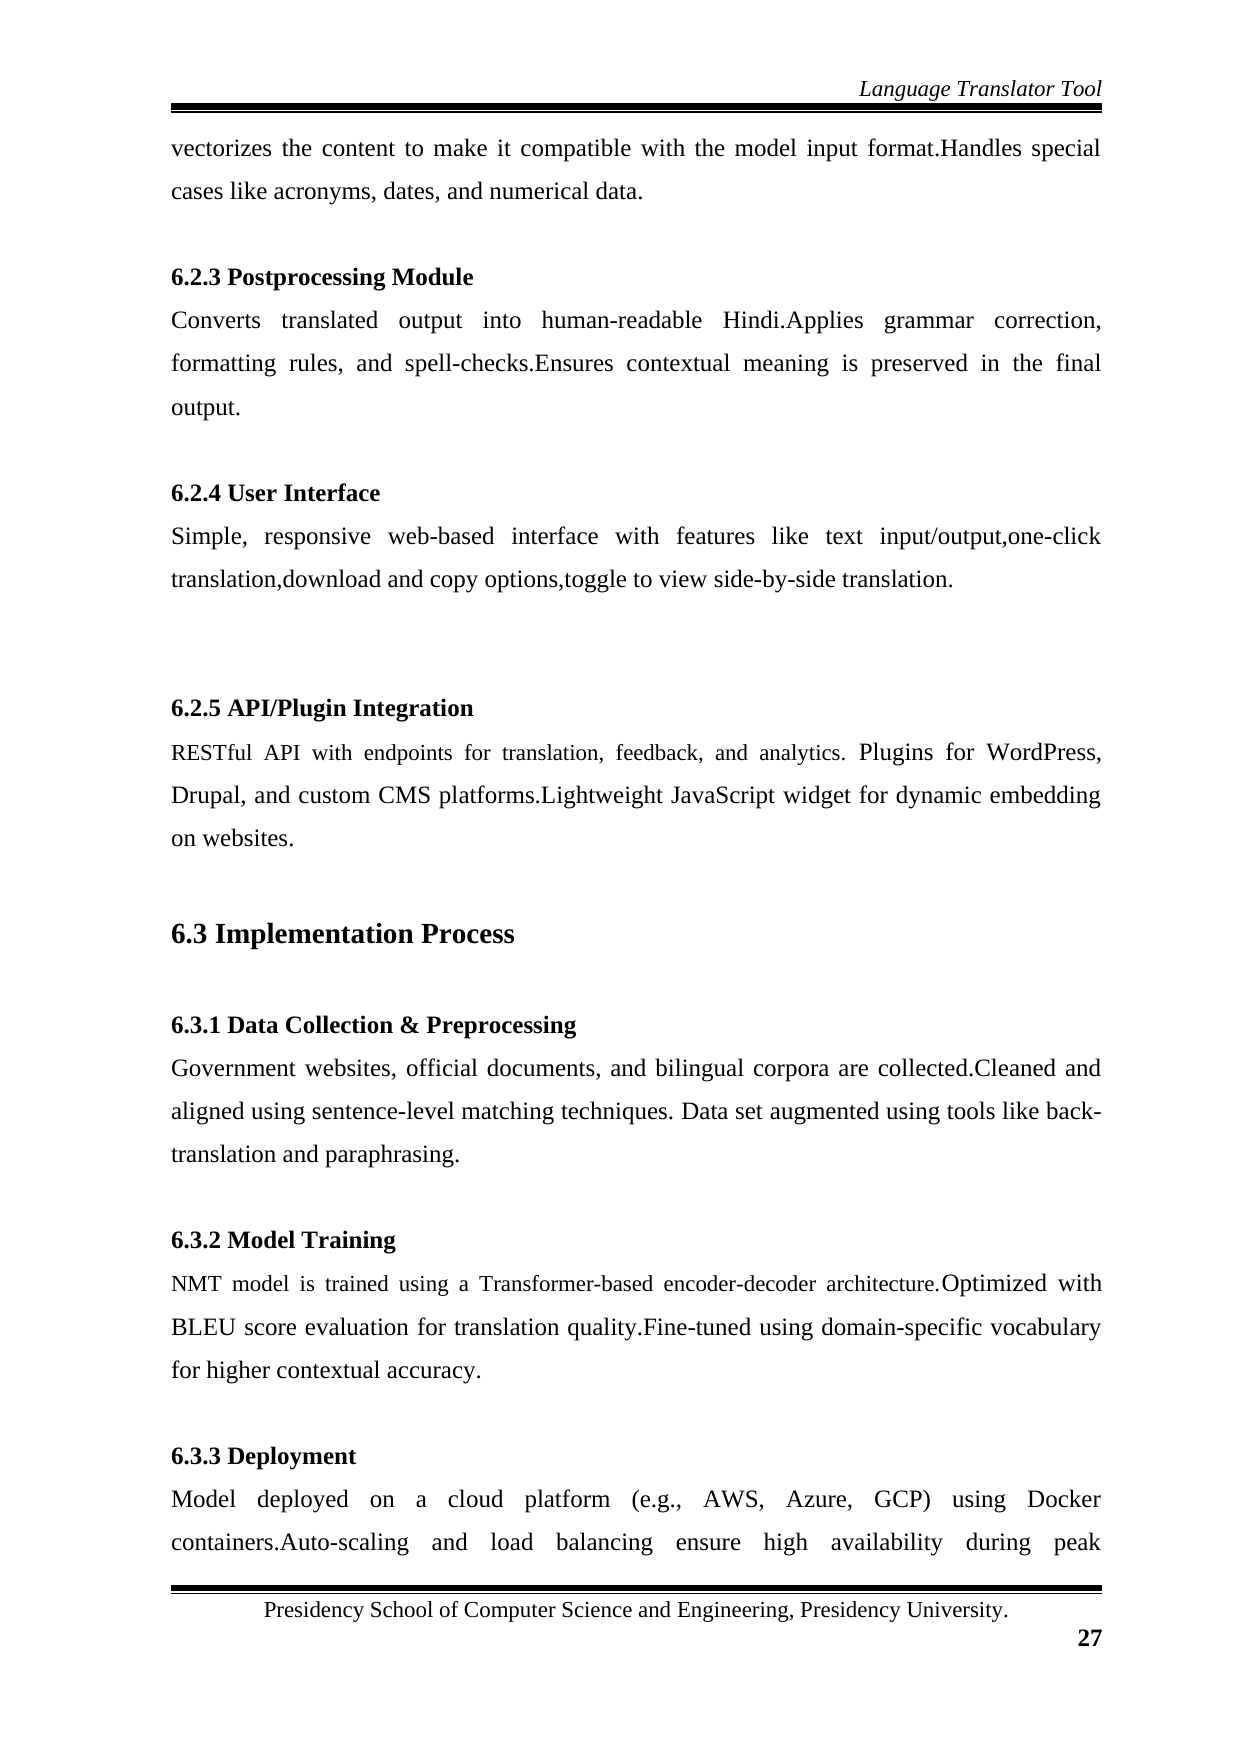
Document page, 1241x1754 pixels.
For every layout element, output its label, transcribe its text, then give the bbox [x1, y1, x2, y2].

text Converts translated output into human-readable Hindi.Applies grammar correction, formatting rules, and spell-checks.Ensures contextual meaning is preserved in the final output. [171, 305, 1102, 420]
text Government websites, official documents, and bilingual corpora are collected.Cleaned and aligned using sentence-level matching techniques. Data set augmented using tools like back-translation and paraphrasing. [171, 1053, 1102, 1168]
text 6.3.1 Data Collection & Preprocessing [171, 1010, 1102, 1038]
text 6.3.2 Model Training [171, 1225, 1102, 1254]
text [171, 1484, 1102, 1556]
text 6.2.4 User Interface [171, 478, 1102, 507]
text NMT model is trained using a Transformer-based encoder-decoder architecture.Optimized with BLEU score evaluation for translation quality.Fine-tuned using domain-specific vocabulary for higher contextual accuracy. [171, 1268, 1102, 1383]
text 6.2.5 API/Plugin Integration [171, 693, 1102, 722]
text 6.3.3 Deployment [171, 1441, 1102, 1470]
text Simple, responsive web-based interface with features like text input/output,one-click translation,download and copy options,toggle to view side-by-side translation. [171, 521, 1102, 593]
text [171, 133, 1102, 205]
text 6.3 Implementation Process [171, 916, 1102, 950]
text RESTful API with endpoints for translation, feedback, and analytics. Plugins for WordPress, Drupal, and custom CMS platforms.Lightweight JavaScript widget for dynamic embedding on websites. [171, 737, 1102, 852]
text 6.2.3 Postprocessing Module [171, 262, 1102, 291]
